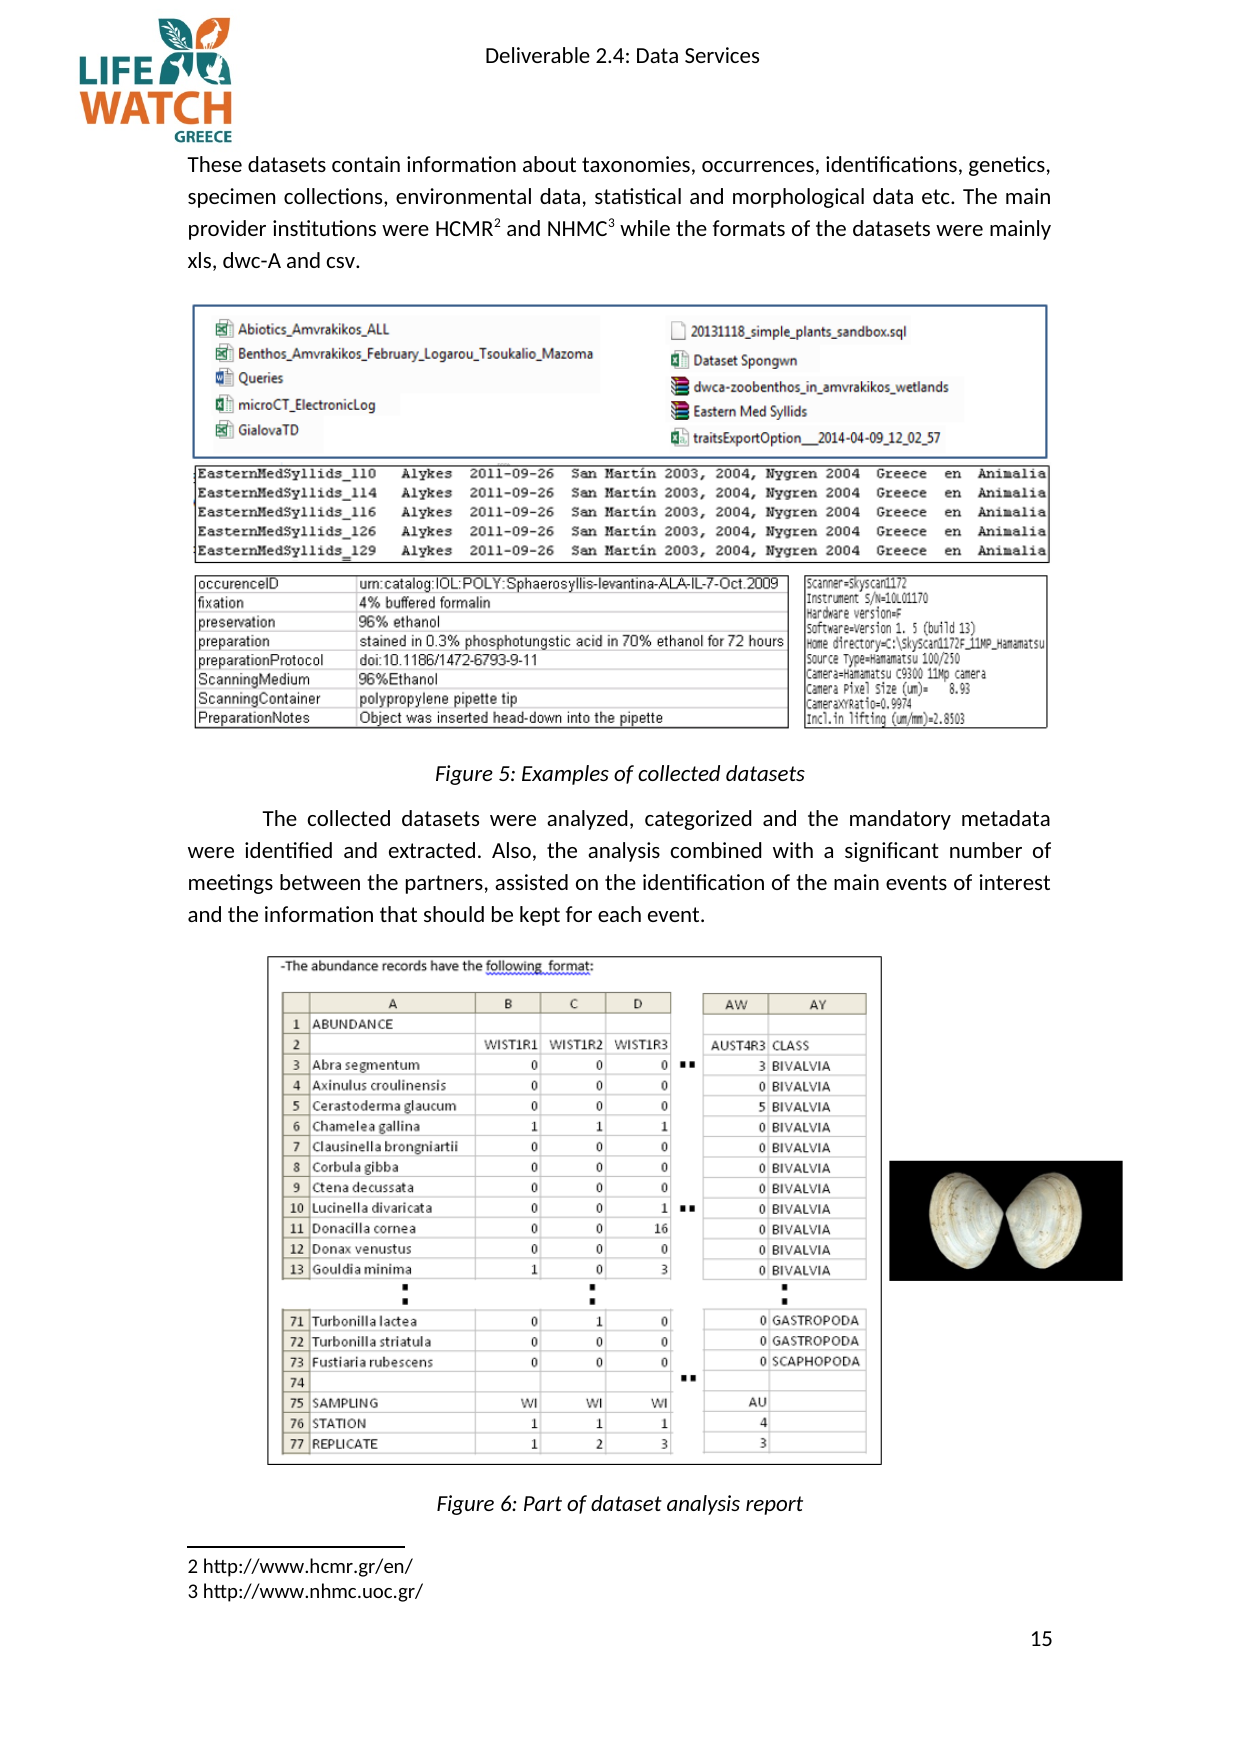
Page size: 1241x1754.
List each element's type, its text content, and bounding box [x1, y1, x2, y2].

text Figure 6: Part of dataset analysis report [187, 1489, 1053, 1517]
picture [64, 0, 251, 163]
text Figure 5: Examples of collected datasets [187, 759, 1053, 787]
picture [262, 953, 1127, 1465]
picture [187, 299, 1052, 734]
text The collected datasets were analyzed, categorized and the mandatory metadata were identified and extracted. Also, the analysis combined with a significant number of meetings between the partners, assisted on the identification of the main events of interest and the information that should be kept for each event. [187, 804, 1053, 928]
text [187, 150, 1053, 274]
